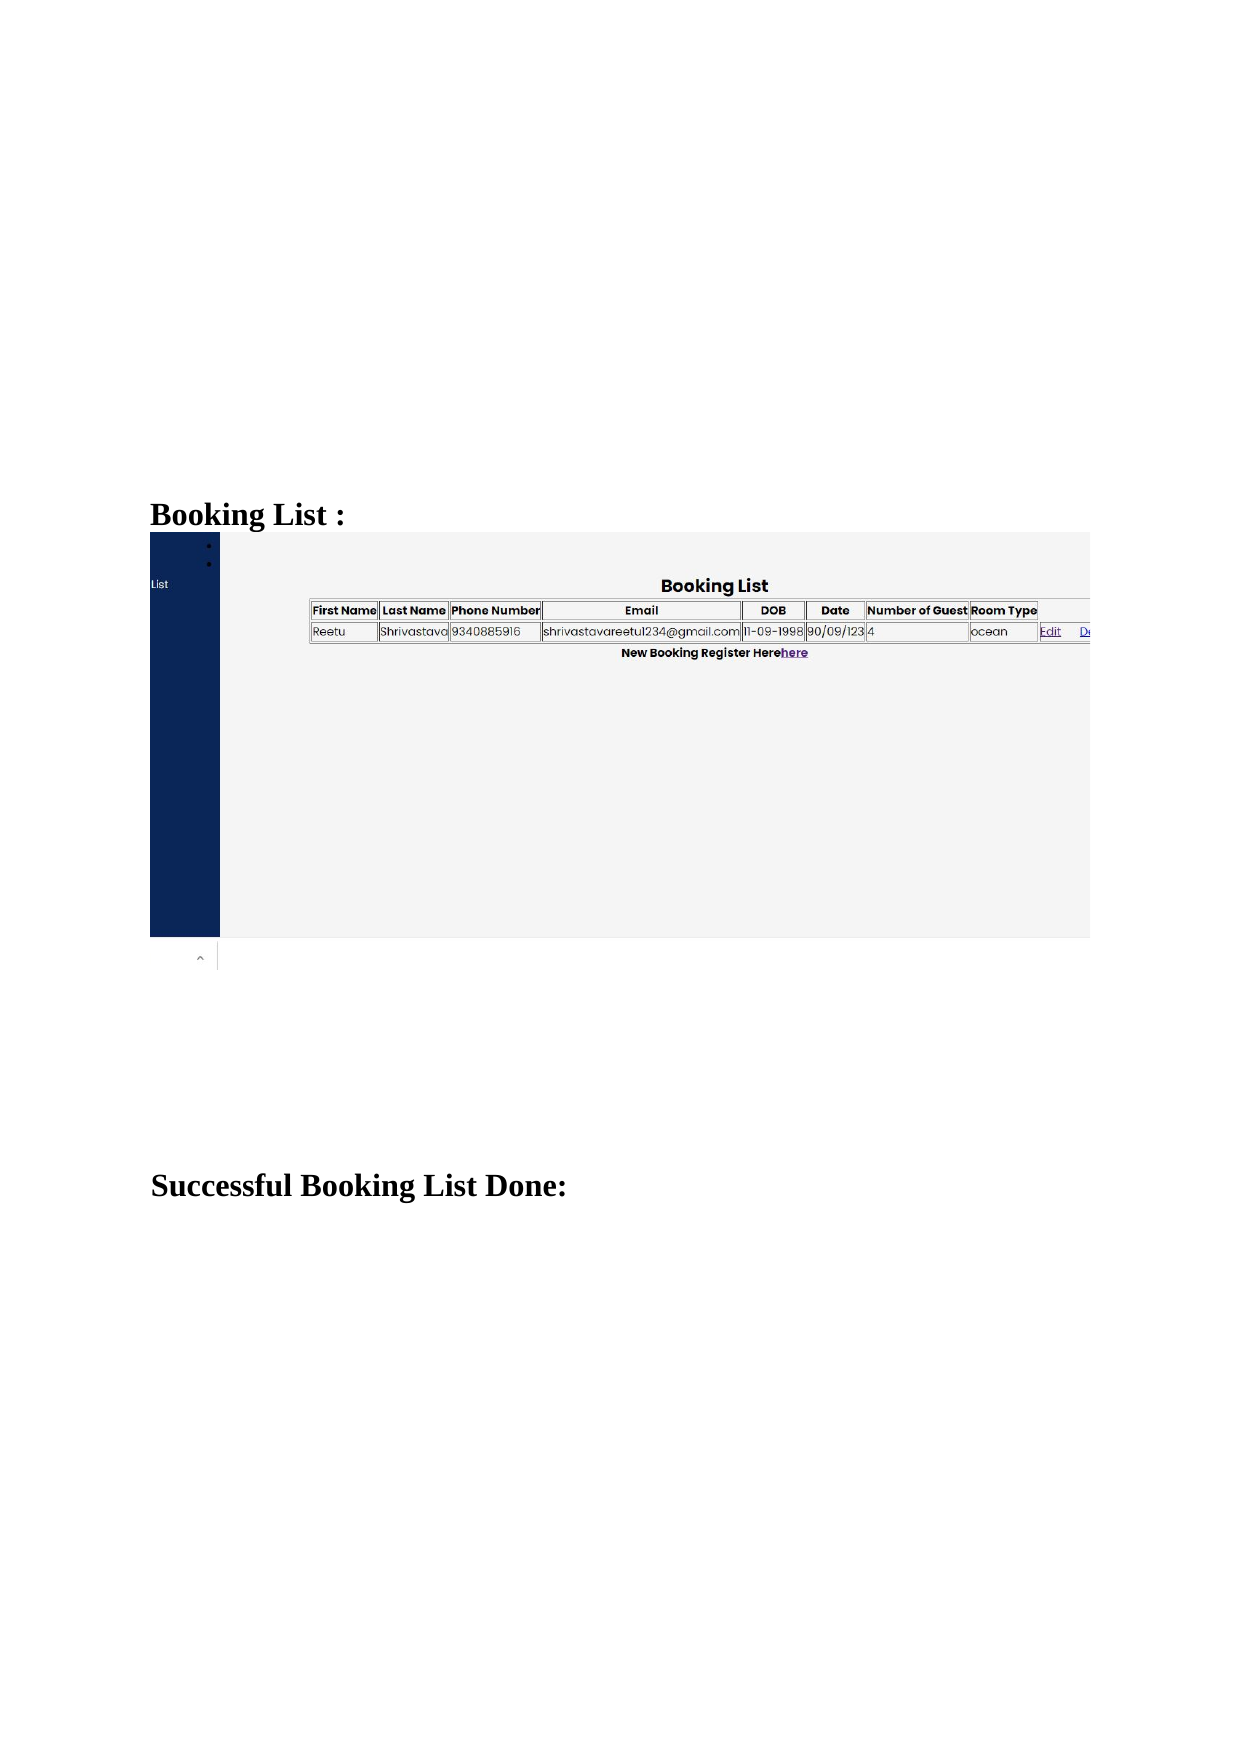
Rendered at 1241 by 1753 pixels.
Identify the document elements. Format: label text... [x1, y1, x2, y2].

picture [150, 532, 1091, 970]
text Successful Booking List Done: [151, 1166, 1117, 1203]
text Booking List : [150, 496, 1091, 532]
